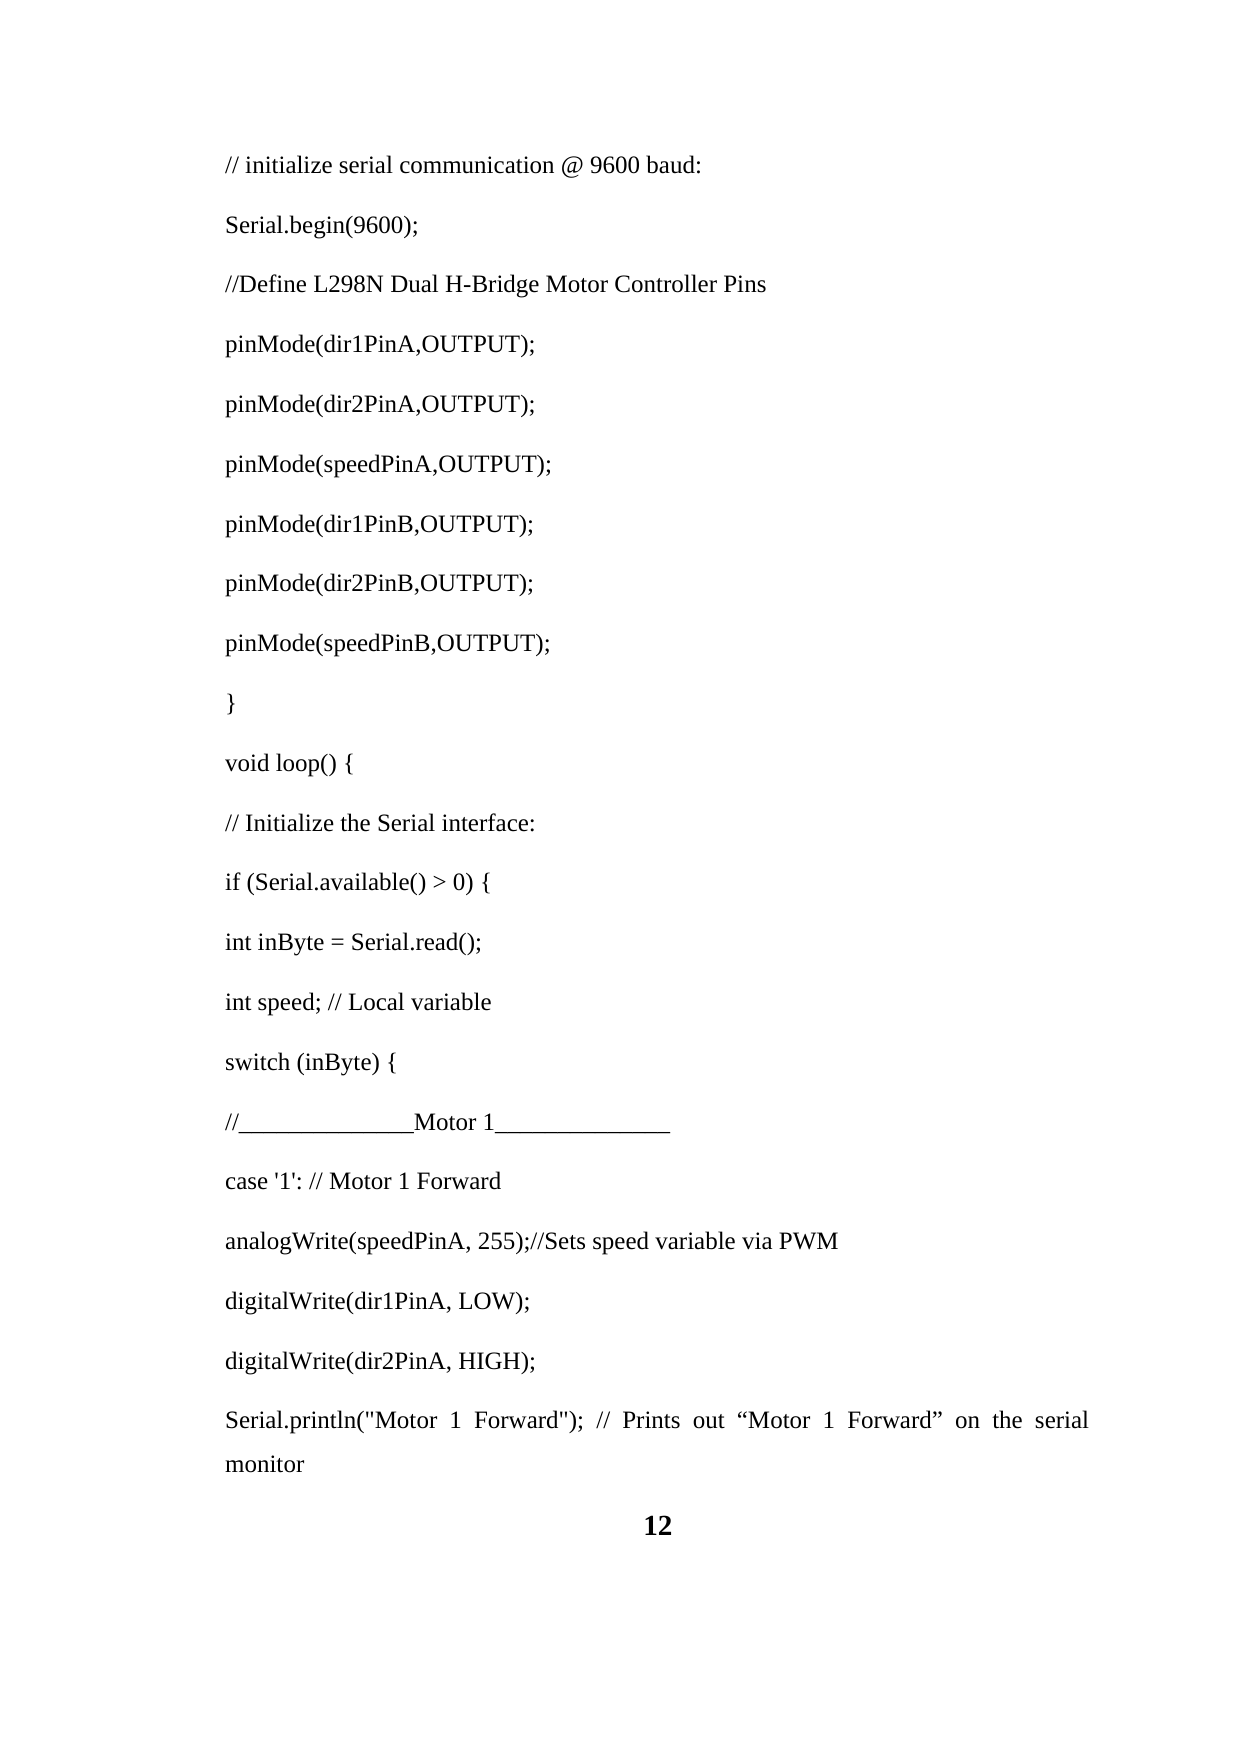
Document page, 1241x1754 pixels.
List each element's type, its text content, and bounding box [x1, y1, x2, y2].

text switch (inByte) { [225, 1047, 1090, 1076]
text pinMode(dir2PinB,OUTPUT); [225, 568, 1090, 597]
text analogWrite(speedPinA, 255);//Sets speed variable via PWM [225, 1226, 1090, 1255]
text Serial.begin(9600); [225, 210, 1090, 238]
text int inByte = Serial.read(); [225, 927, 1090, 956]
text digitalWrite(dir2PinA, HIGH); [225, 1346, 1090, 1374]
text // Initialize the Serial interface: [225, 808, 1090, 836]
text // initialize serial communication @ 9600 baud: [225, 150, 1090, 179]
text digitalWrite(dir1PinA, LOW); [225, 1286, 1090, 1315]
text 12 [225, 1508, 1090, 1542]
text //______________Motor 1______________ [225, 1107, 1090, 1135]
text if (Serial.available() > 0) { [225, 867, 1090, 896]
text case '1': // Motor 1 Forward [225, 1166, 1090, 1195]
text pinMode(dir2PinA,OUTPUT); [225, 389, 1090, 418]
text pinMode(dir1PinB,OUTPUT); [225, 509, 1090, 537]
text pinMode(speedPinA,OUTPUT); [225, 449, 1090, 478]
text Serial.println("Motor 1 Forward"); // Prints out “Motor 1 Forward” on the serial monitor [225, 1406, 1090, 1477]
text pinMode(dir1PinA,OUTPUT); [225, 329, 1090, 358]
text void loop() { [225, 748, 1090, 777]
text pinMode(speedPinB,OUTPUT); [225, 628, 1090, 657]
text } [225, 688, 1090, 717]
text //Define L298N Dual H-Bridge Motor Controller Pins [225, 269, 1090, 298]
text int speed; // Local variable [225, 987, 1090, 1016]
